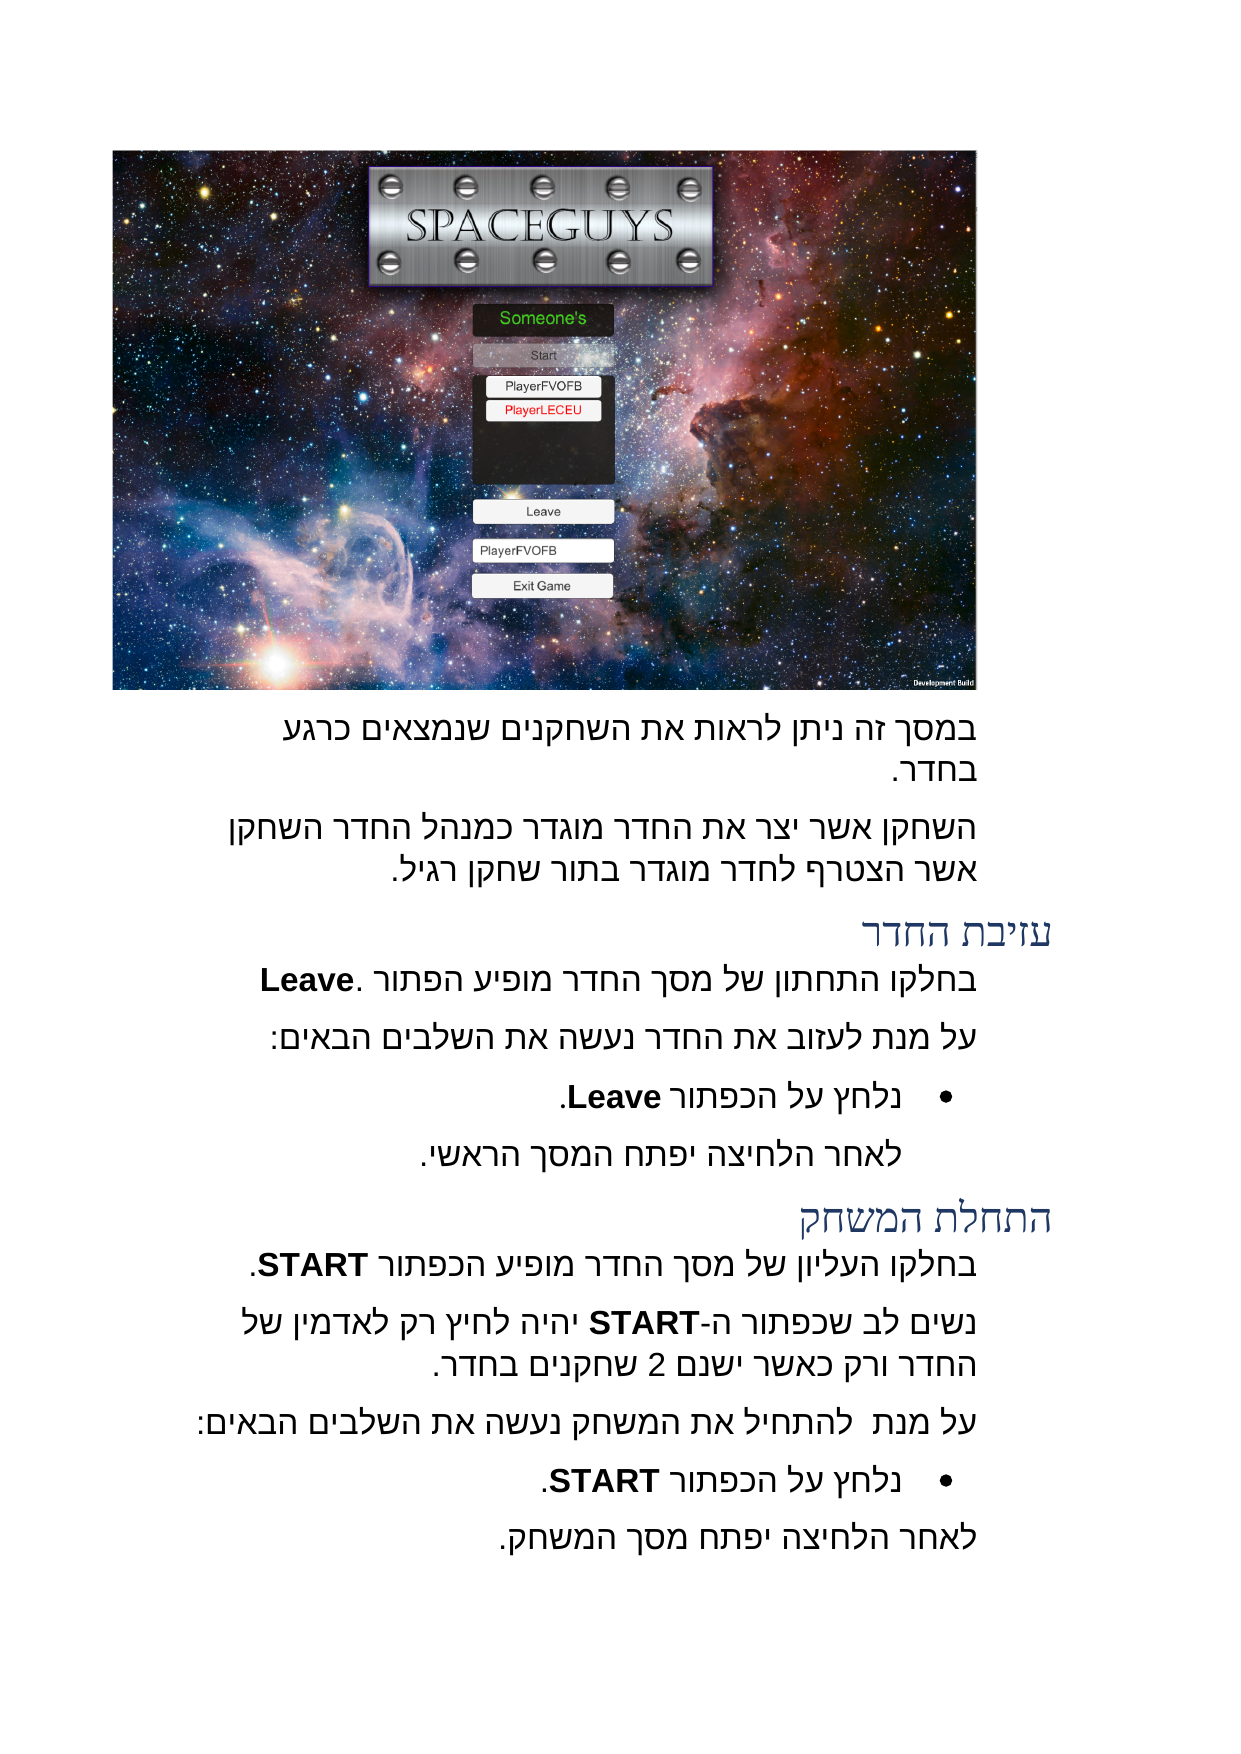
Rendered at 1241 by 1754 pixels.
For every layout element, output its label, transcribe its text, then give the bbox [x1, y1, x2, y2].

list נלחץ על הכפתור START. [187, 1461, 940, 1499]
picture [112, 150, 978, 690]
subtitle עזיבת החדר [187, 908, 1053, 956]
text על מנת לעזוב את החדר נעשה את השלבים הבאים: [187, 1018, 978, 1056]
list נלחץ על הכפתור Leave. [187, 1076, 940, 1117]
text בחלקו התחתון של מסך החדר מופיע הפתור .Leave [187, 959, 978, 998]
text לאחר הלחיצה יפתח המסך הראשי. [187, 1135, 903, 1174]
text בחלקו העליון של מסך החדר מופיע הכפתור START. [187, 1245, 978, 1283]
text השחקן אשר יצר את החדר מוגדר כמנהל החדר השחקן אשר הצטרף לחדר מוגדר בתור שחקן רגיל. [187, 808, 978, 888]
subtitle התחלת המשחק [187, 1193, 1053, 1241]
text לאחר הלחיצה יפתח מסך המשחק. [187, 1518, 978, 1556]
text נשים לב שכפתור ה-START יהיה לחיץ רק לאדמין של החדר ורק כאשר ישנם 2 שחקנים בחדר. [187, 1303, 978, 1383]
text על מנת להתחיל את המשחק נעשה את השלבים הבאים: [187, 1403, 978, 1441]
text במסך זה ניתן לראות את השחקנים שנמצאים כרגע בחדר. [187, 709, 978, 789]
